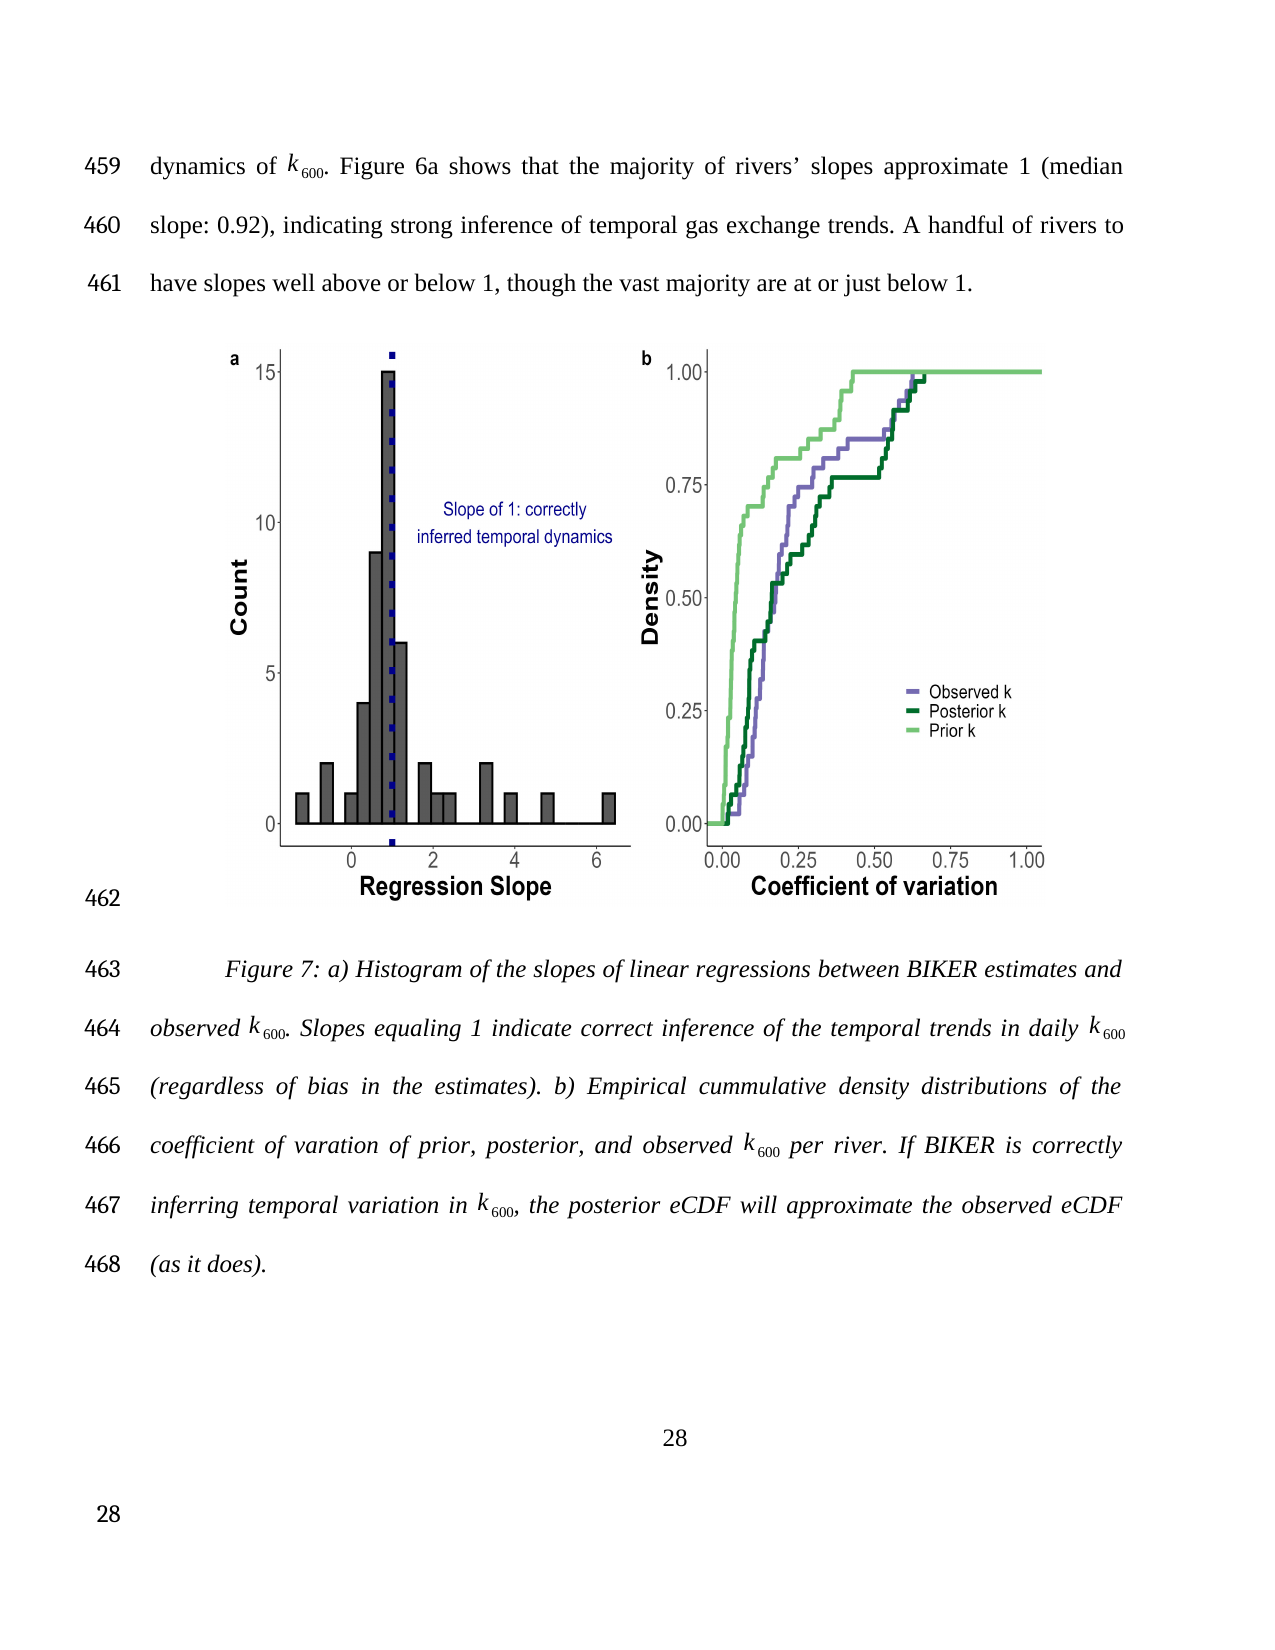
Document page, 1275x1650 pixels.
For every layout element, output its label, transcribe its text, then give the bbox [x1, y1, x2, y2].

text Figure 7: a) Histogram of the slopes of linear regressions between BIKER estimates and observed . Slopes equaling 1 indicate correct inference of the temporal trends in daily (regardless of bias in the estimates). b) Empirical cummulative density distributions of the coefficient of varation of prior, posterior, and observed per river. If BIKER is correctly inferring temporal variation in , the posterior eCDF will approximate the observed eCDF (as it does). [150, 954, 1125, 1278]
picture [225, 343, 1047, 907]
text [150, 150, 1125, 296]
